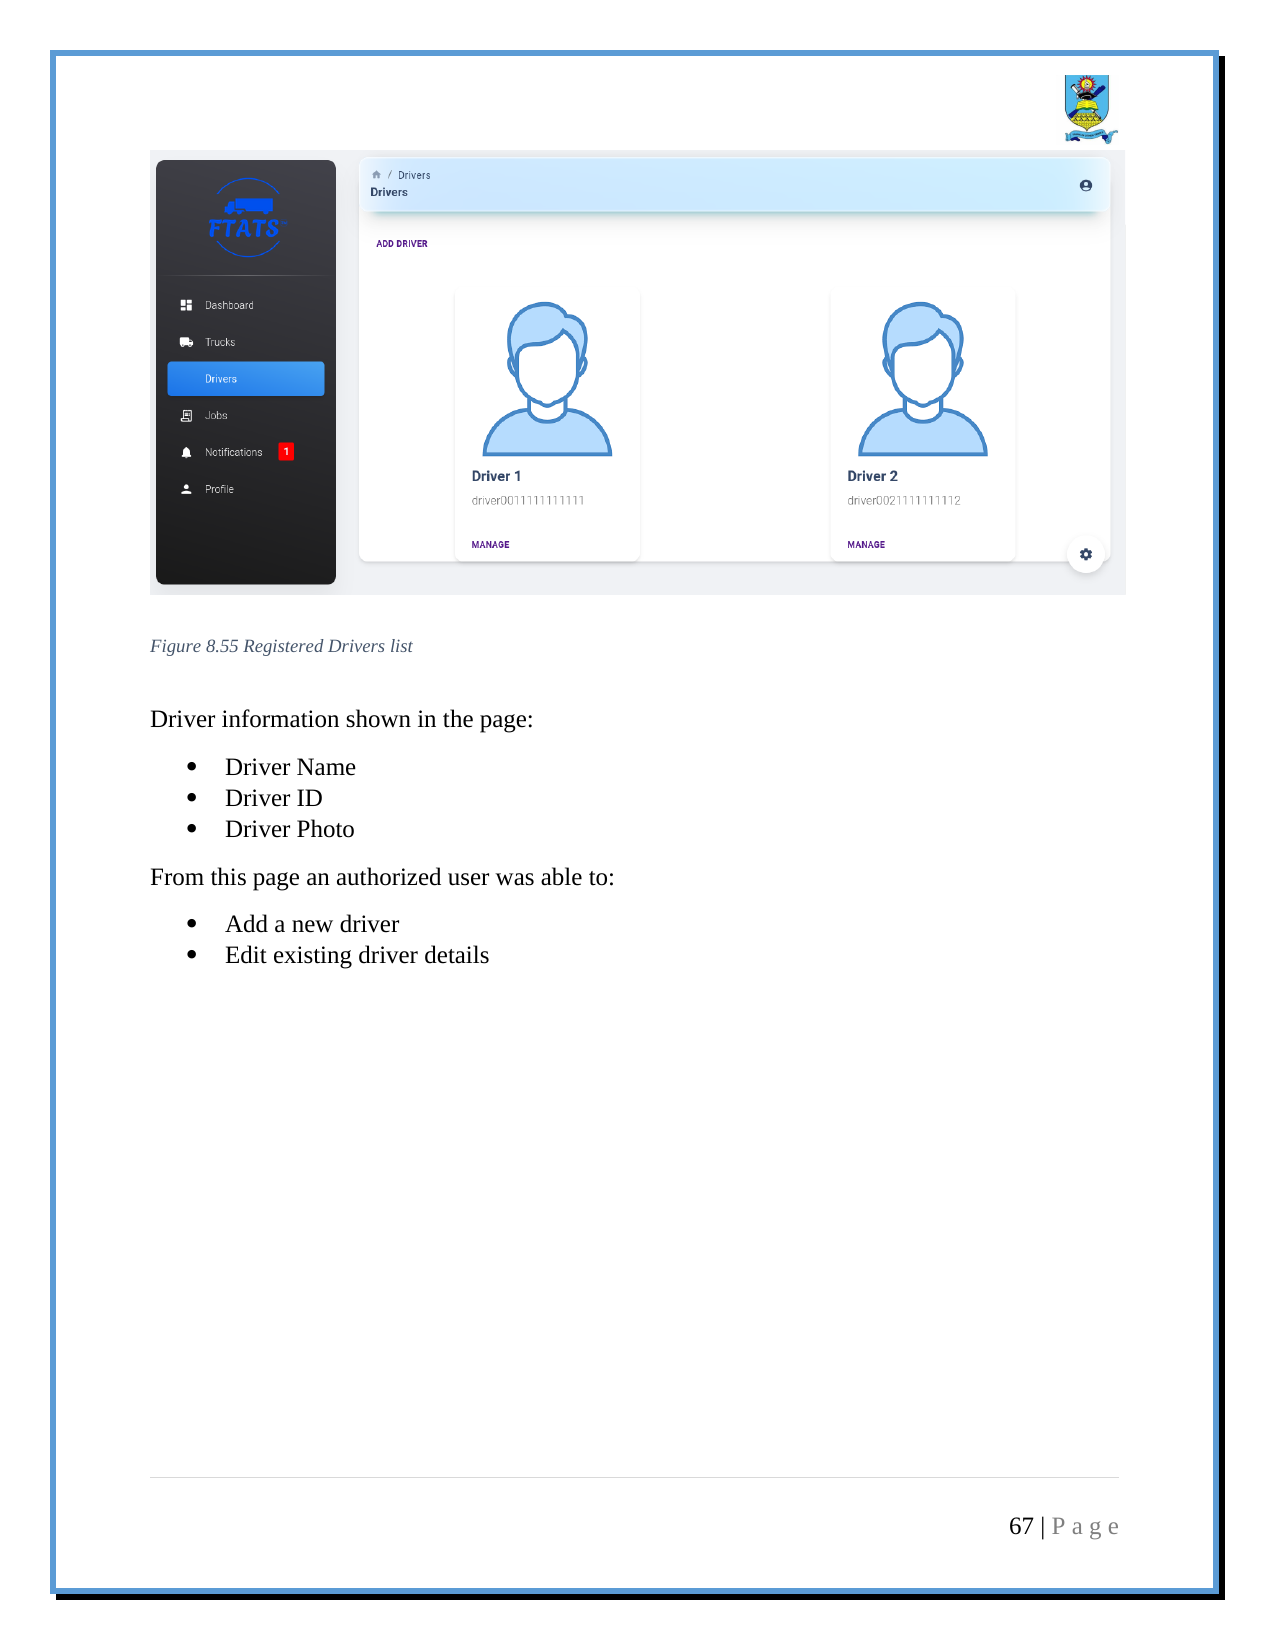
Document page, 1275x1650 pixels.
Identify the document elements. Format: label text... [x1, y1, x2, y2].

picture [1056, 75, 1119, 145]
text From this page an authorized user was able to: [150, 862, 1119, 890]
list Driver ID [187, 783, 1119, 812]
list Add a new driver [187, 909, 1119, 938]
picture [150, 150, 1125, 595]
list Driver Photo [187, 814, 1119, 843]
list Edit existing driver details [187, 940, 1119, 969]
text Driver information shown in the page: [150, 704, 1119, 733]
list Driver Name [187, 752, 1119, 781]
